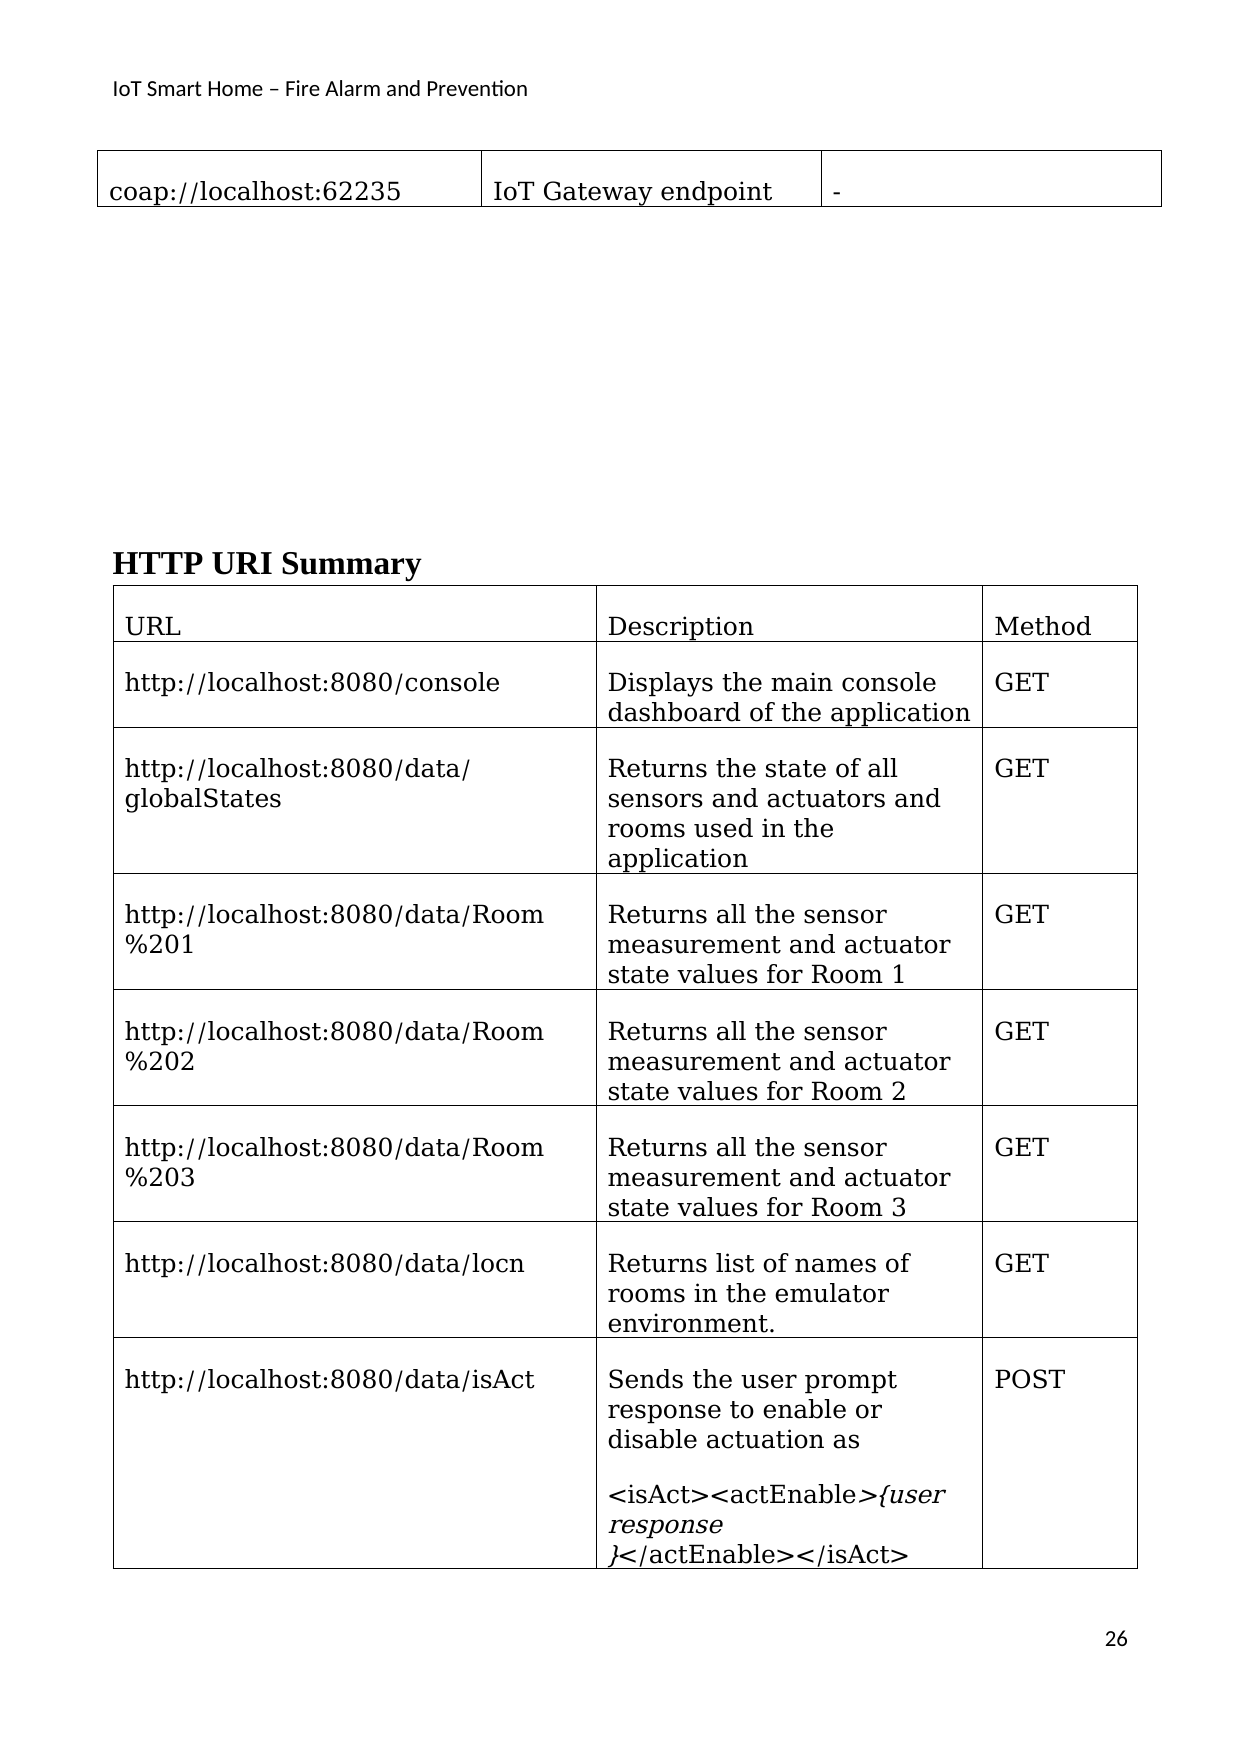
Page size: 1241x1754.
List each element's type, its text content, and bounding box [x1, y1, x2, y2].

table_cell - [822, 151, 1161, 206]
table_cell GET [983, 874, 1137, 989]
table_header Description [597, 586, 982, 641]
table_cell IoT Gateway endpoint [482, 151, 821, 206]
table_cell http://localhost:8080/data/Room%203 [114, 1106, 596, 1221]
table_cell http://localhost:8080/data/locn [114, 1222, 596, 1337]
table_cell http://localhost:8080/data/Room%201 [114, 874, 596, 989]
table_cell POST [983, 1338, 1137, 1568]
table_cell http://localhost:8080/console [114, 642, 596, 727]
table_cell coap://localhost:62235 [98, 151, 481, 206]
table_cell GET [983, 1222, 1137, 1337]
table_cell http://localhost:8080/data/Room%202 [114, 990, 596, 1105]
subtitle HTTP URI Summary [112, 543, 1128, 582]
table_cell GET [983, 728, 1137, 873]
table_cell GET [983, 990, 1137, 1105]
table_header URL [114, 586, 596, 641]
table_cell Returns all the sensor measurement and actuator state values for Room 2 [597, 990, 982, 1105]
table_cell Returns all the sensor measurement and actuator state values for Room 1 [597, 874, 982, 989]
table_cell Returns the state of all sensors and actuators and rooms used in the application [597, 728, 982, 873]
table_cell Returns all the sensor measurement and actuator state values for Room 3 [597, 1106, 982, 1221]
table_cell GET [983, 1106, 1137, 1221]
table_cell Displays the main console dashboard of the application [597, 642, 982, 727]
table_cell http://localhost:8080/data/isAct [114, 1338, 596, 1568]
table_cell http://localhost:8080/data/globalStates [114, 728, 596, 873]
table_cell Sends the user prompt response to enable or disable actuation as <isAct><actEnable>{user response}</actEnable></isAct> [597, 1338, 982, 1568]
table_cell Returns list of names of rooms in the emulator environment. [597, 1222, 982, 1337]
table_cell GET [983, 642, 1137, 727]
table_header Method [983, 586, 1137, 641]
